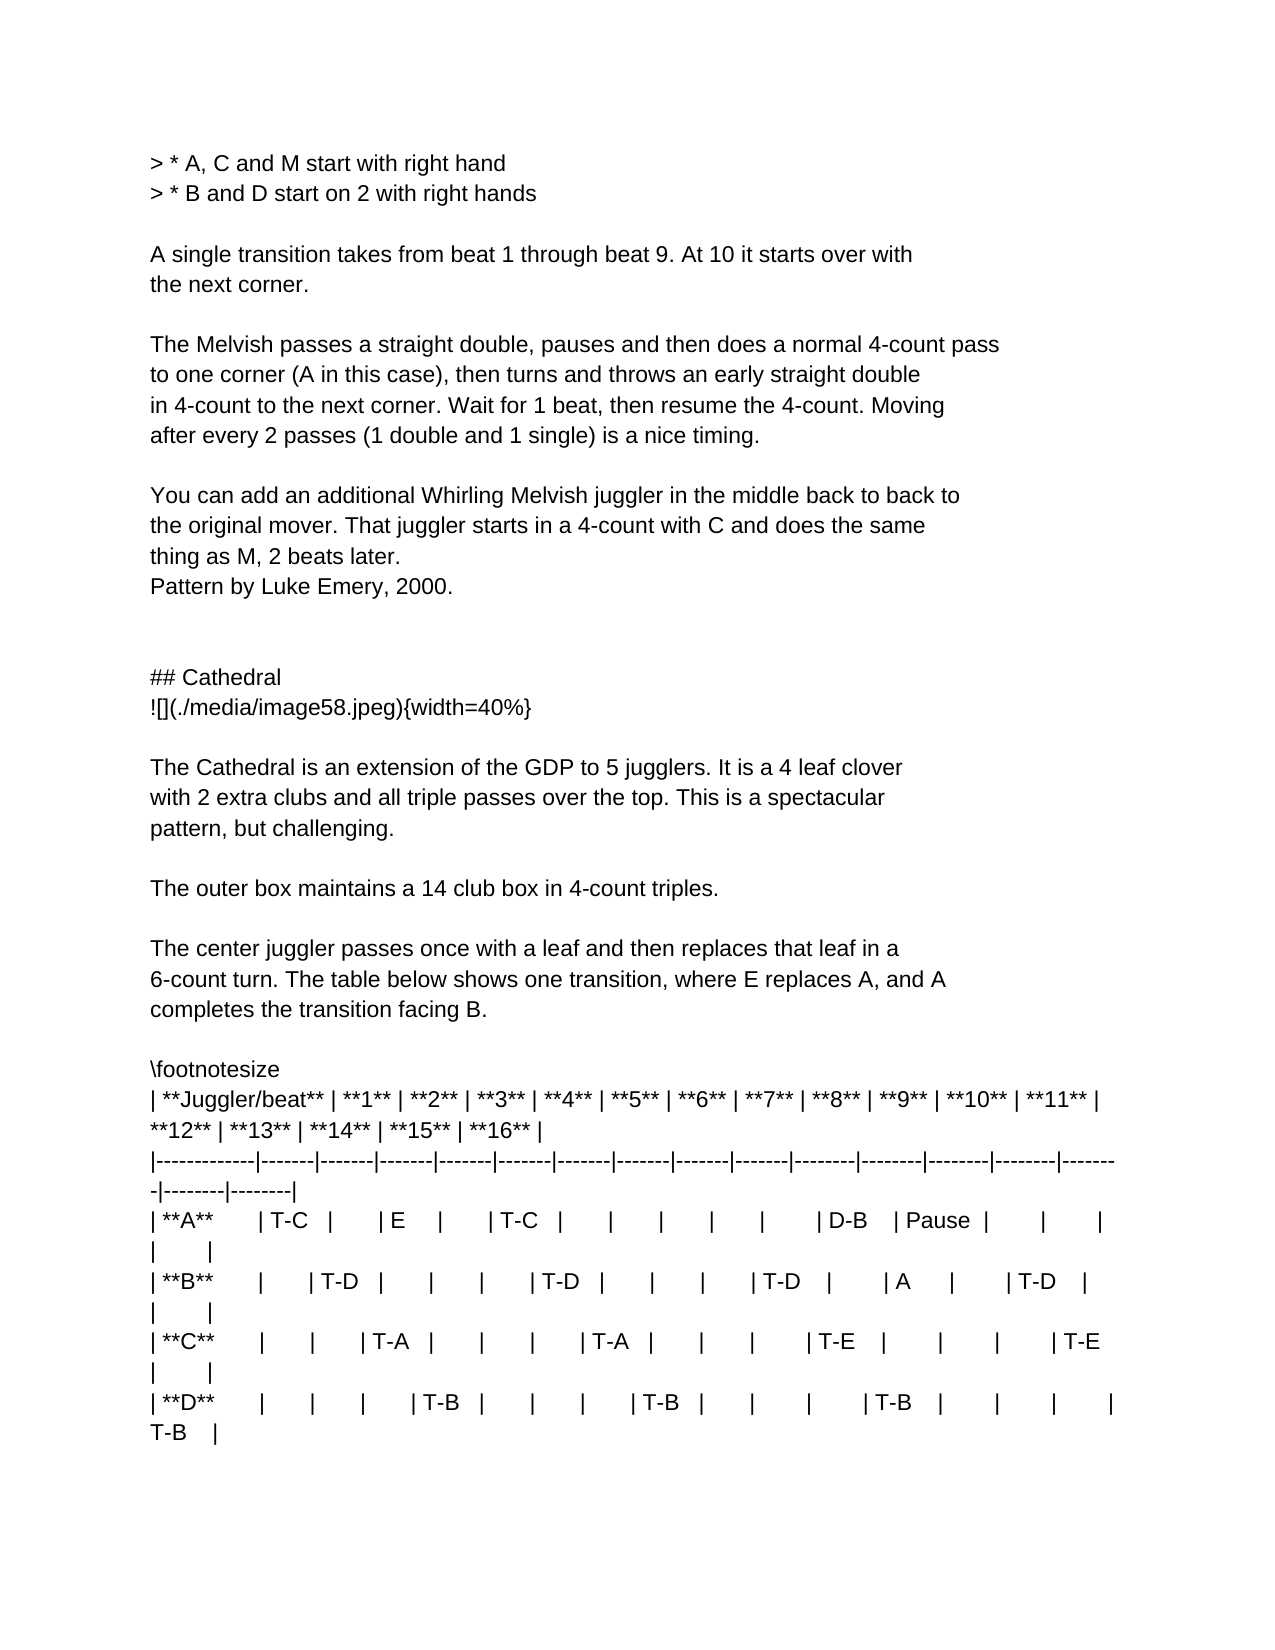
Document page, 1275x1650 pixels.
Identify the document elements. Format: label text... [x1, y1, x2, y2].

text Pattern by Luke Emery, 2000. [150, 573, 1125, 599]
text | **C** | | | T-A | | | | T-A | | | | T-E | | | | T-E | | [150, 1328, 1125, 1385]
text ## Cathedral [150, 663, 1125, 690]
text with 2 extra clubs and all triple passes over the top. This is a spectacular [150, 784, 1125, 811]
text | **D** | | | | T-B | | | | T-B | | | | T-B | | | | T-B | [150, 1388, 1125, 1445]
text | **B** | | T-D | | | | T-D | | | | T-D | | A | | T-D | | | [150, 1268, 1125, 1324]
text to one corner (A in this case), then turns and throws an early straight double [150, 361, 1125, 388]
text > * B and D start on 2 with right hands [150, 180, 1125, 207]
text A single transition takes from beat 1 through beat 9. At 10 it starts over with [150, 241, 1125, 267]
text | **Juggler/beat** | **1** | **2** | **3** | **4** | **5** | **6** | **7** | **8** | **9** | **10** | **11** | **12** | **13** | **14** | **15** | **16** | [150, 1086, 1125, 1143]
text The center juggler passes once with a leaf and then replaces that leaf in a [150, 935, 1125, 962]
text pattern, but challenging. [150, 814, 1125, 841]
text 6-count turn. The table below shows one transition, where E replaces A, and A [150, 966, 1125, 992]
text in 4-count to the next corner. Wait for 1 beat, then resume the 4-count. Moving [150, 392, 1125, 418]
text ![](./media/image58.jpeg){width=40%} [150, 694, 1125, 720]
text the next corner. [150, 271, 1125, 297]
text | **A** | T-C | | E | | T-C | | | | | | D-B | Pause | | | | | [150, 1207, 1125, 1264]
text |-------------|-------|-------|-------|-------|-------|-------|-------|-------|-------|--------|--------|--------|--------|--------|--------|--------| [150, 1147, 1125, 1203]
text completes the transition facing B. [150, 996, 1125, 1022]
text thing as M, 2 beats later. [150, 543, 1125, 569]
text The outer box maintains a 14 club box in 4-count triples. [150, 875, 1125, 901]
text after every 2 passes (1 double and 1 single) is a nice timing. [150, 422, 1125, 448]
text \footnotesize [150, 1056, 1125, 1083]
text You can add an additional Whirling Melvish juggler in the middle back to back to [150, 482, 1125, 509]
text The Melvish passes a straight double, pauses and then does a normal 4-count pass [150, 331, 1125, 358]
text The Cathedral is an extension of the GDP to 5 jugglers. It is a 4 leaf clover [150, 754, 1125, 781]
text the original mover. That juggler starts in a 4-count with C and does the same [150, 512, 1125, 539]
text > * A, C and M start with right hand [150, 150, 1125, 176]
